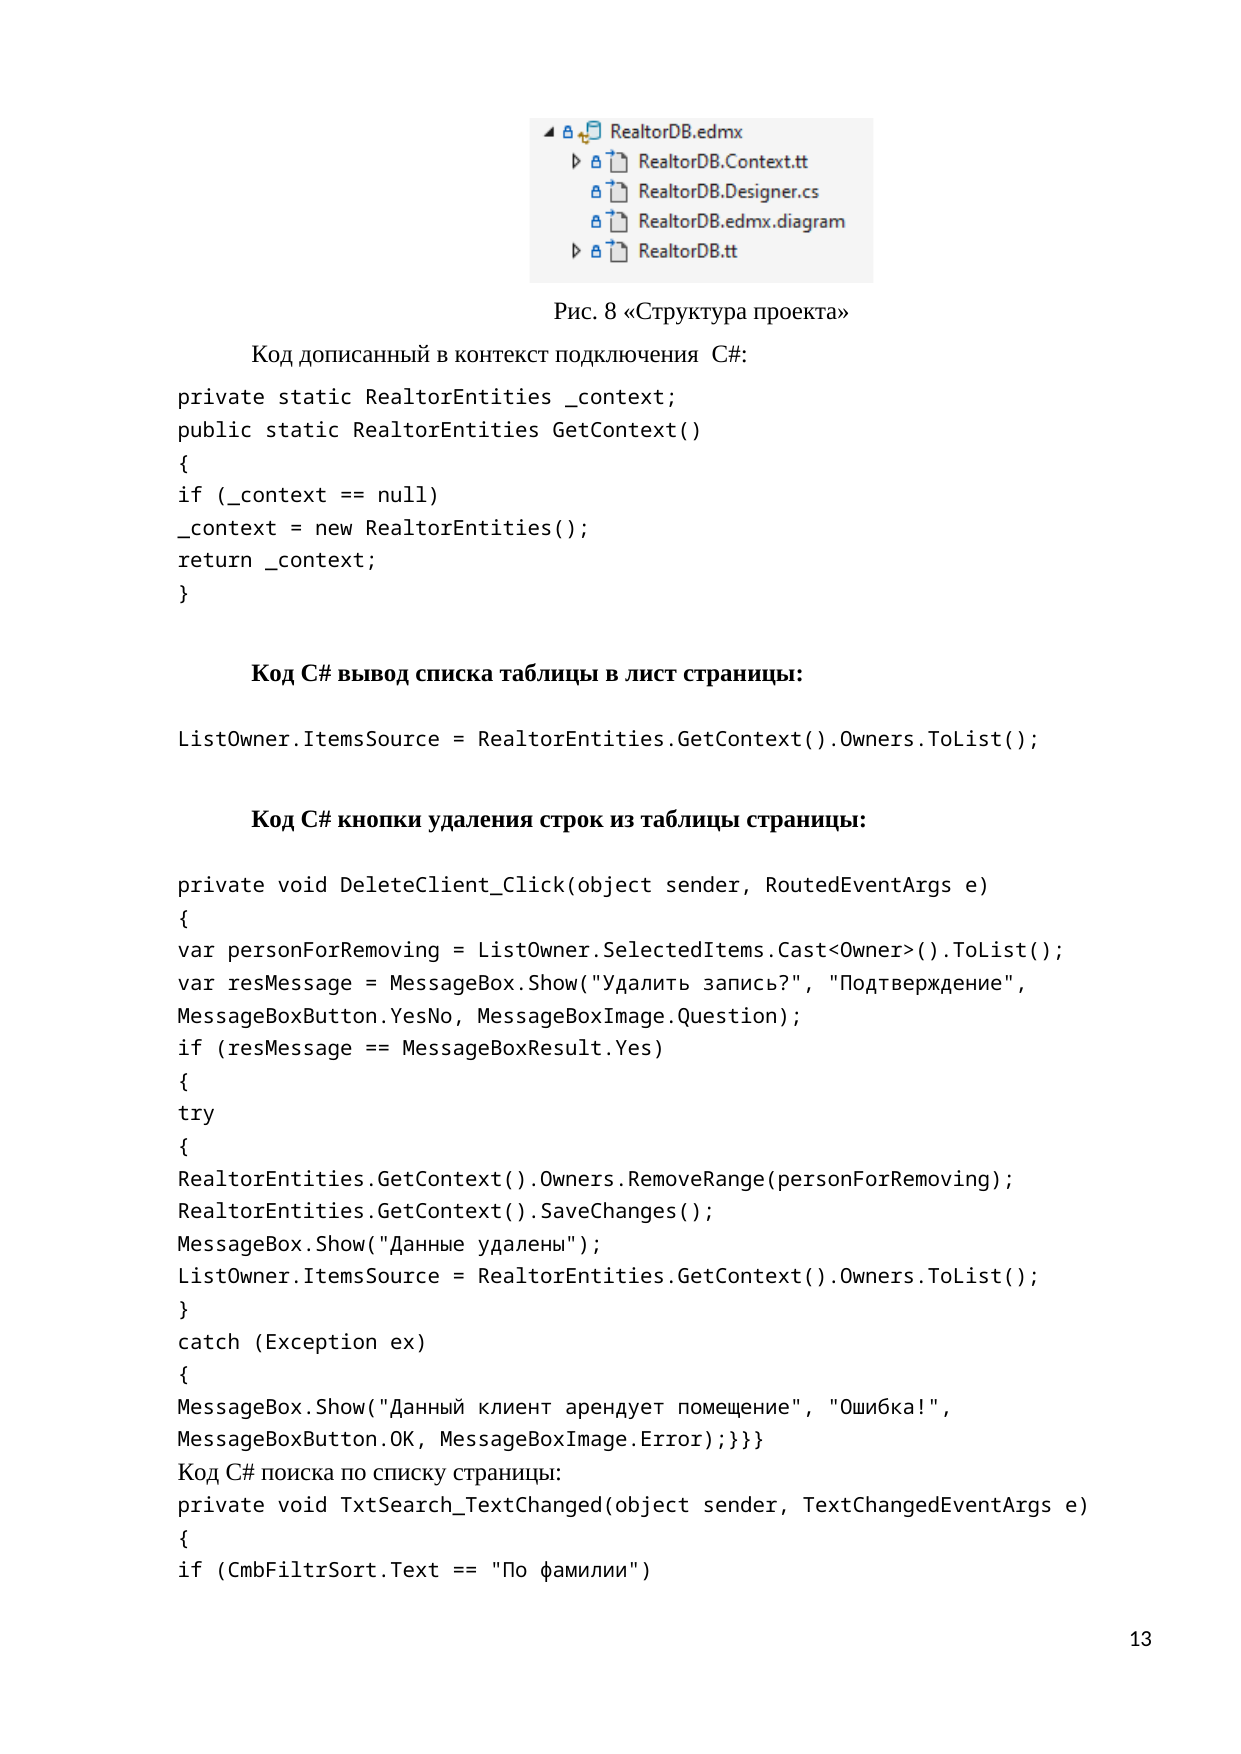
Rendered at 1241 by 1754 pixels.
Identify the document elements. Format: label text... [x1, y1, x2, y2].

picture [529, 118, 874, 283]
text { [177, 1131, 1152, 1159]
text _context = new RealtorEntities(); [177, 513, 1152, 541]
text } [177, 578, 1152, 606]
text MessageBox.Show("Данные удалены"); [177, 1229, 1152, 1257]
text { [177, 448, 1152, 476]
text private void TxtSearch_TextChanged(object sender, TextChangedEventArgs e) [177, 1490, 1152, 1519]
text { [177, 1066, 1152, 1094]
text ListOwner.ItemsSource = RealtorEntities.GetContext().Owners.ToList(); [177, 724, 1152, 752]
text Код C# кнопки удаления строк из таблицы страницы: [177, 804, 1152, 833]
text Код C# поиска по списку страницы: [177, 1457, 1152, 1486]
text public static RealtorEntities GetContext() [177, 415, 1152, 443]
text Рис. 8 «Структура проекта» [177, 296, 1152, 325]
text ListOwner.ItemsSource = RealtorEntities.GetContext().Owners.ToList(); [177, 1262, 1152, 1290]
text var resMessage = MessageBox.Show("Удалить запись?", "Подтверждение", [177, 968, 1152, 997]
text { [177, 1359, 1152, 1388]
text { [177, 903, 1152, 931]
text private static RealtorEntities _context; [177, 382, 1152, 411]
text } [177, 1294, 1152, 1323]
text catch (Exception ex) [177, 1327, 1152, 1355]
text private void DeleteClient_Click(object sender, RoutedEventArgs e) [177, 870, 1152, 899]
text { [177, 1523, 1152, 1551]
text RealtorEntities.GetContext().Owners.RemoveRange(personForRemoving); [177, 1164, 1152, 1192]
text return _context; [177, 545, 1152, 574]
text RealtorEntities.GetContext().SaveChanges(); [177, 1196, 1152, 1225]
text MessageBox.Show("Данный клиент арендует помещение", "Ошибка!", MessageBoxButton.OK, MessageBoxImage.Error);}}} [177, 1392, 1152, 1453]
text Код дописанный в контекст подключения C#: [177, 339, 1152, 368]
text Код C# вывод списка таблицы в лист страницы: [177, 658, 1152, 687]
text MessageBoxButton.YesNo, MessageBoxImage.Question); [177, 1001, 1152, 1029]
text if (_context == null) [177, 480, 1152, 509]
text if (CmbFiltrSort.Text == "По фамилии") [177, 1555, 1152, 1584]
text try [177, 1098, 1152, 1127]
text var personForRemoving = ListOwner.SelectedItems.Cast<Owner>().ToList(); [177, 936, 1152, 964]
text if (resMessage == MessageBoxResult.Yes) [177, 1033, 1152, 1062]
